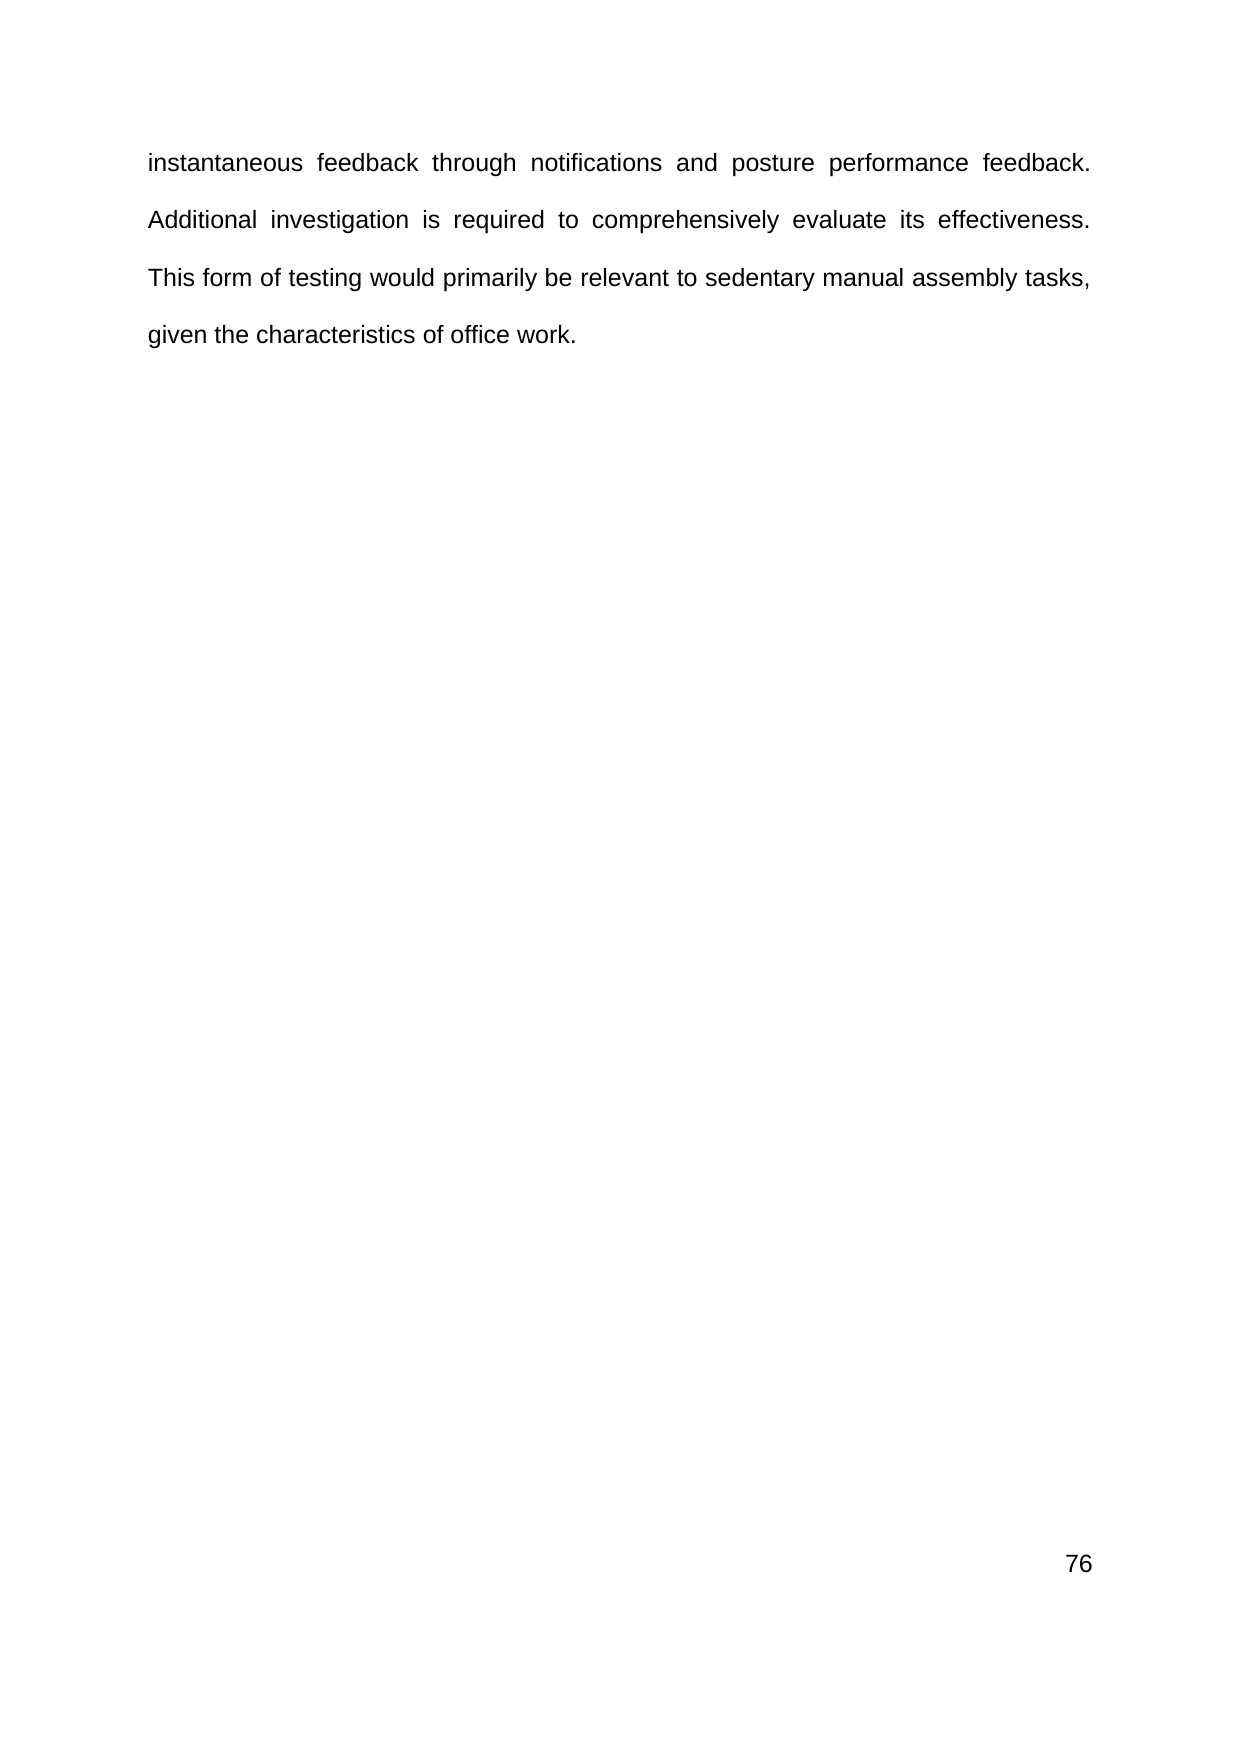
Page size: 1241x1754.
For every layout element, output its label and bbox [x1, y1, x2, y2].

text [148, 148, 1092, 349]
